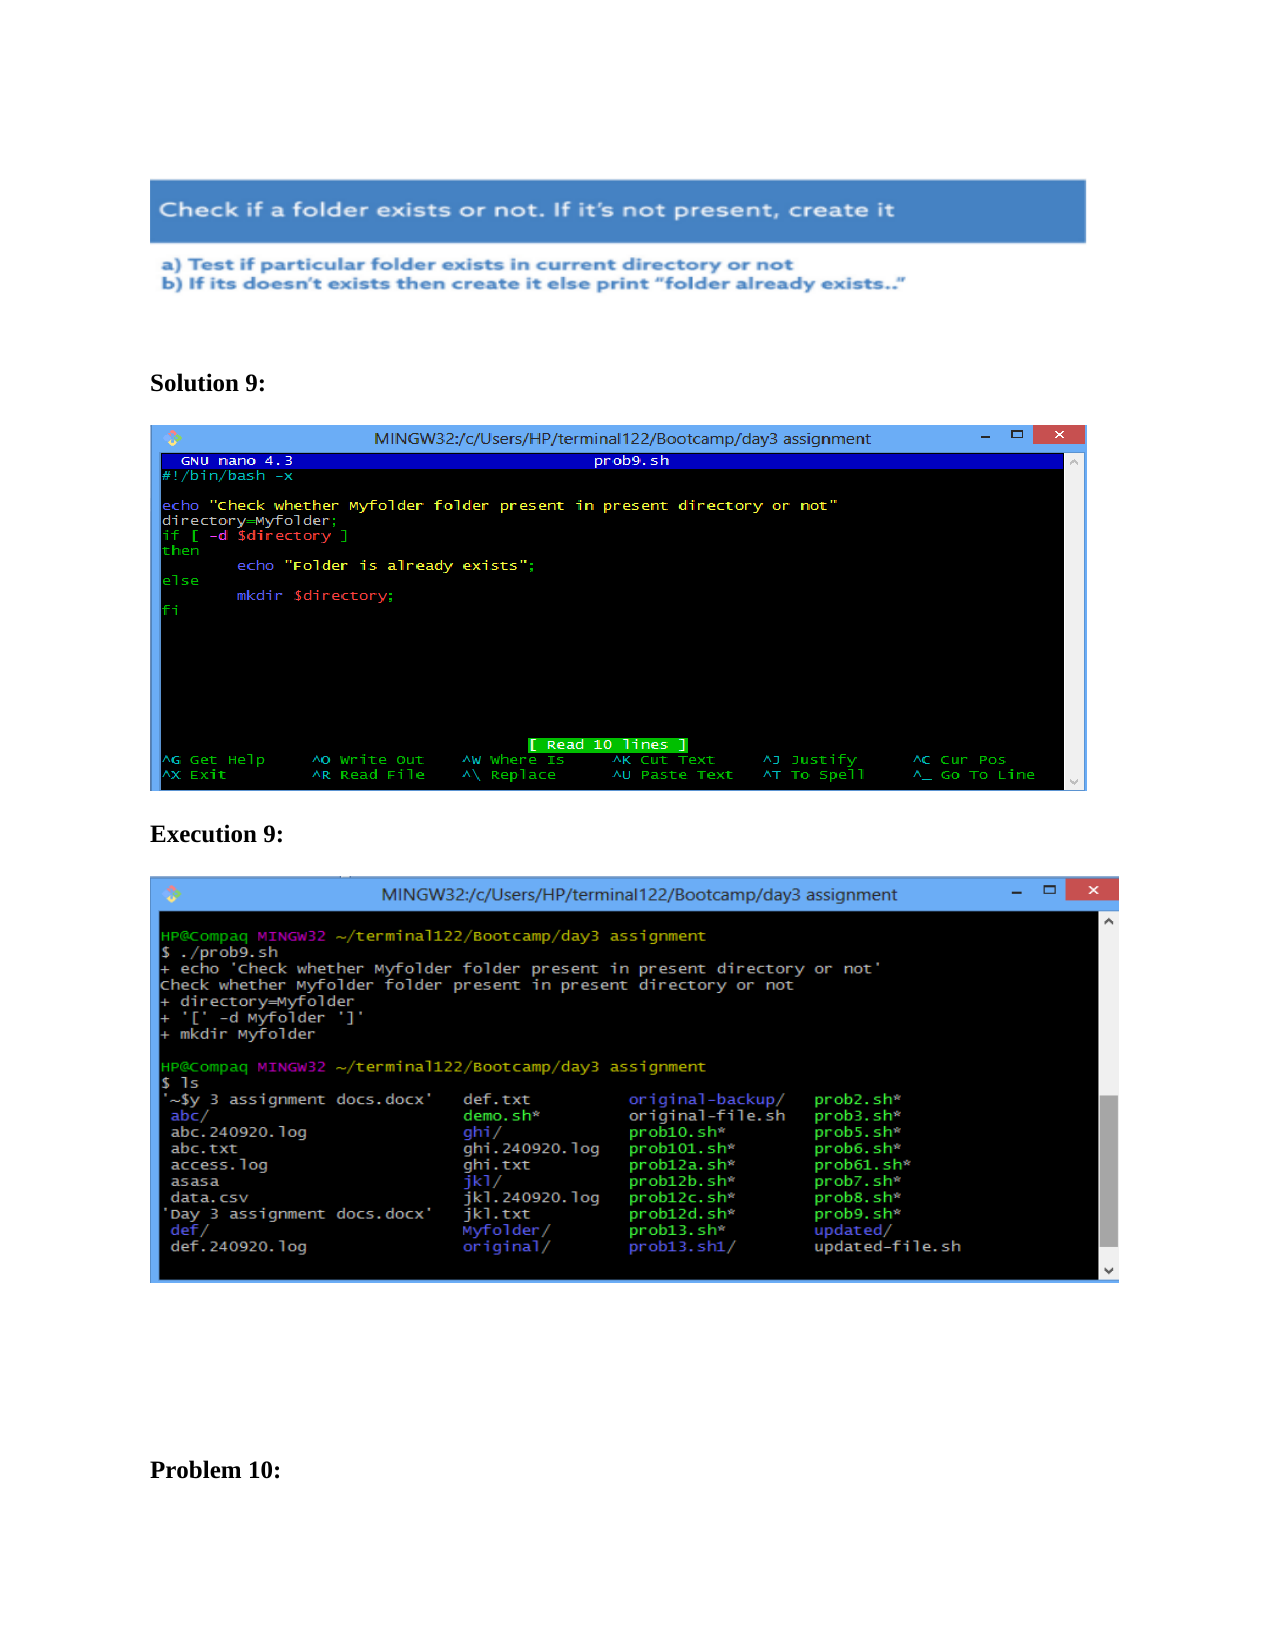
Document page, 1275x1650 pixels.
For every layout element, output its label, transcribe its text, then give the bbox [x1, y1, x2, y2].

text Solution 9: [150, 368, 1125, 397]
picture [150, 178, 1087, 311]
picture [150, 425, 1087, 791]
text Problem 10: [150, 1455, 1125, 1484]
picture [150, 876, 1119, 1283]
text Execution 9: [150, 819, 1125, 848]
